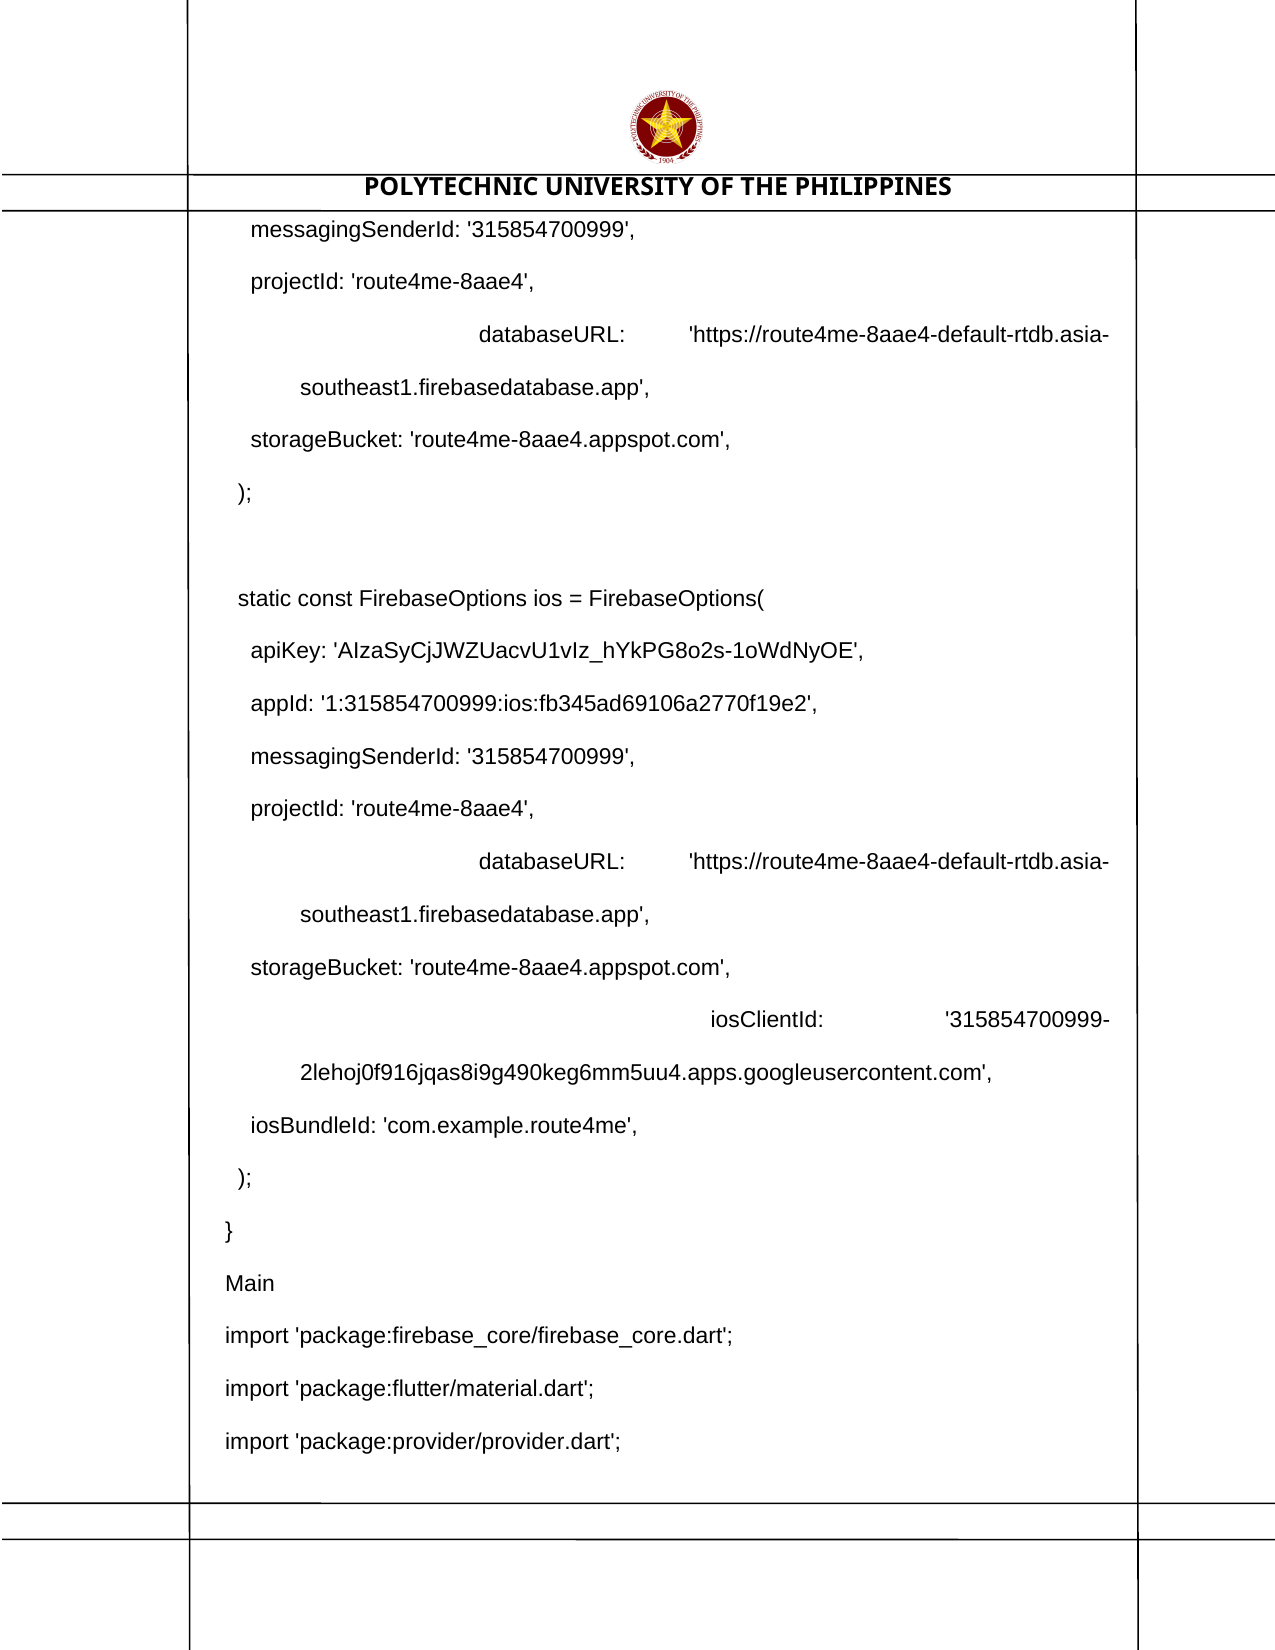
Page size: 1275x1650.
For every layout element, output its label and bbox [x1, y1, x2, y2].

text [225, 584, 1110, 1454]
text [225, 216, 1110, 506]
picture [629, 90, 703, 164]
